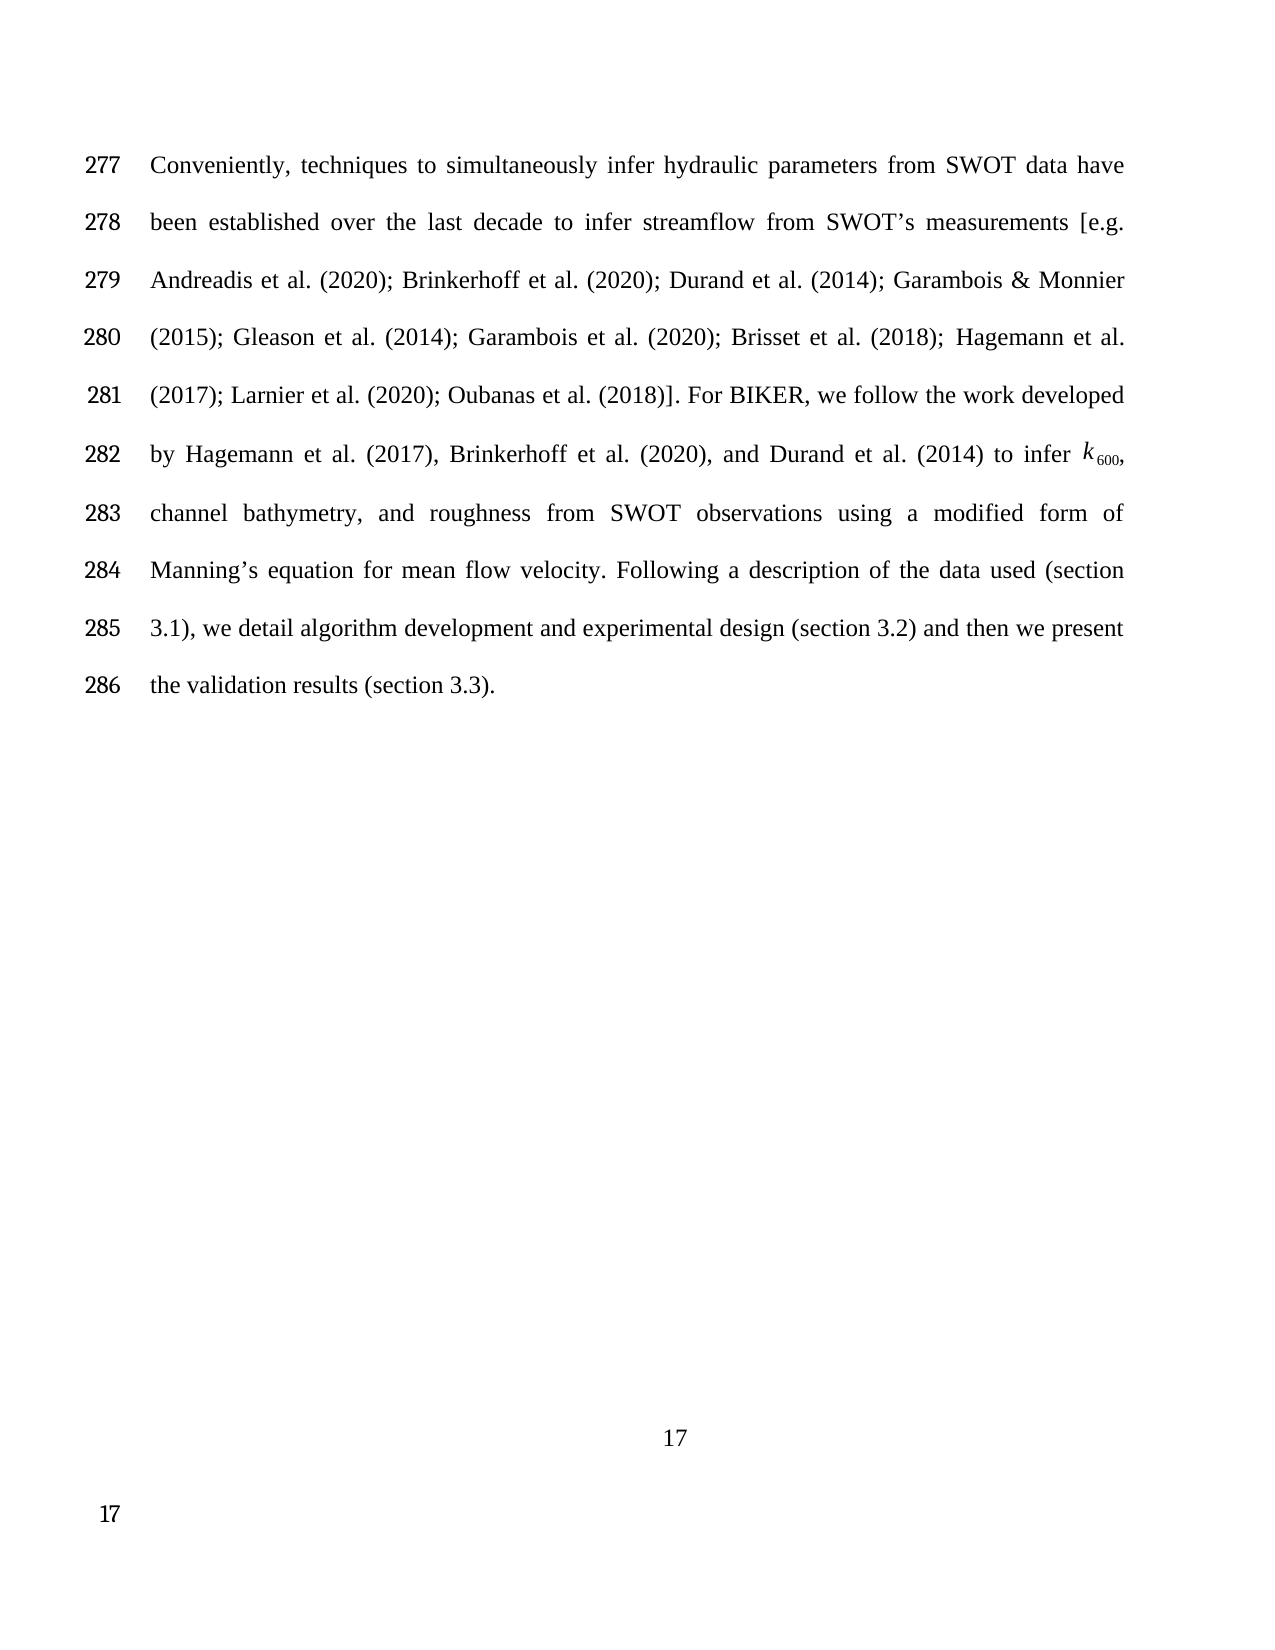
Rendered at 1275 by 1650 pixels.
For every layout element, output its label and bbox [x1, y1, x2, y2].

text [150, 150, 1125, 699]
